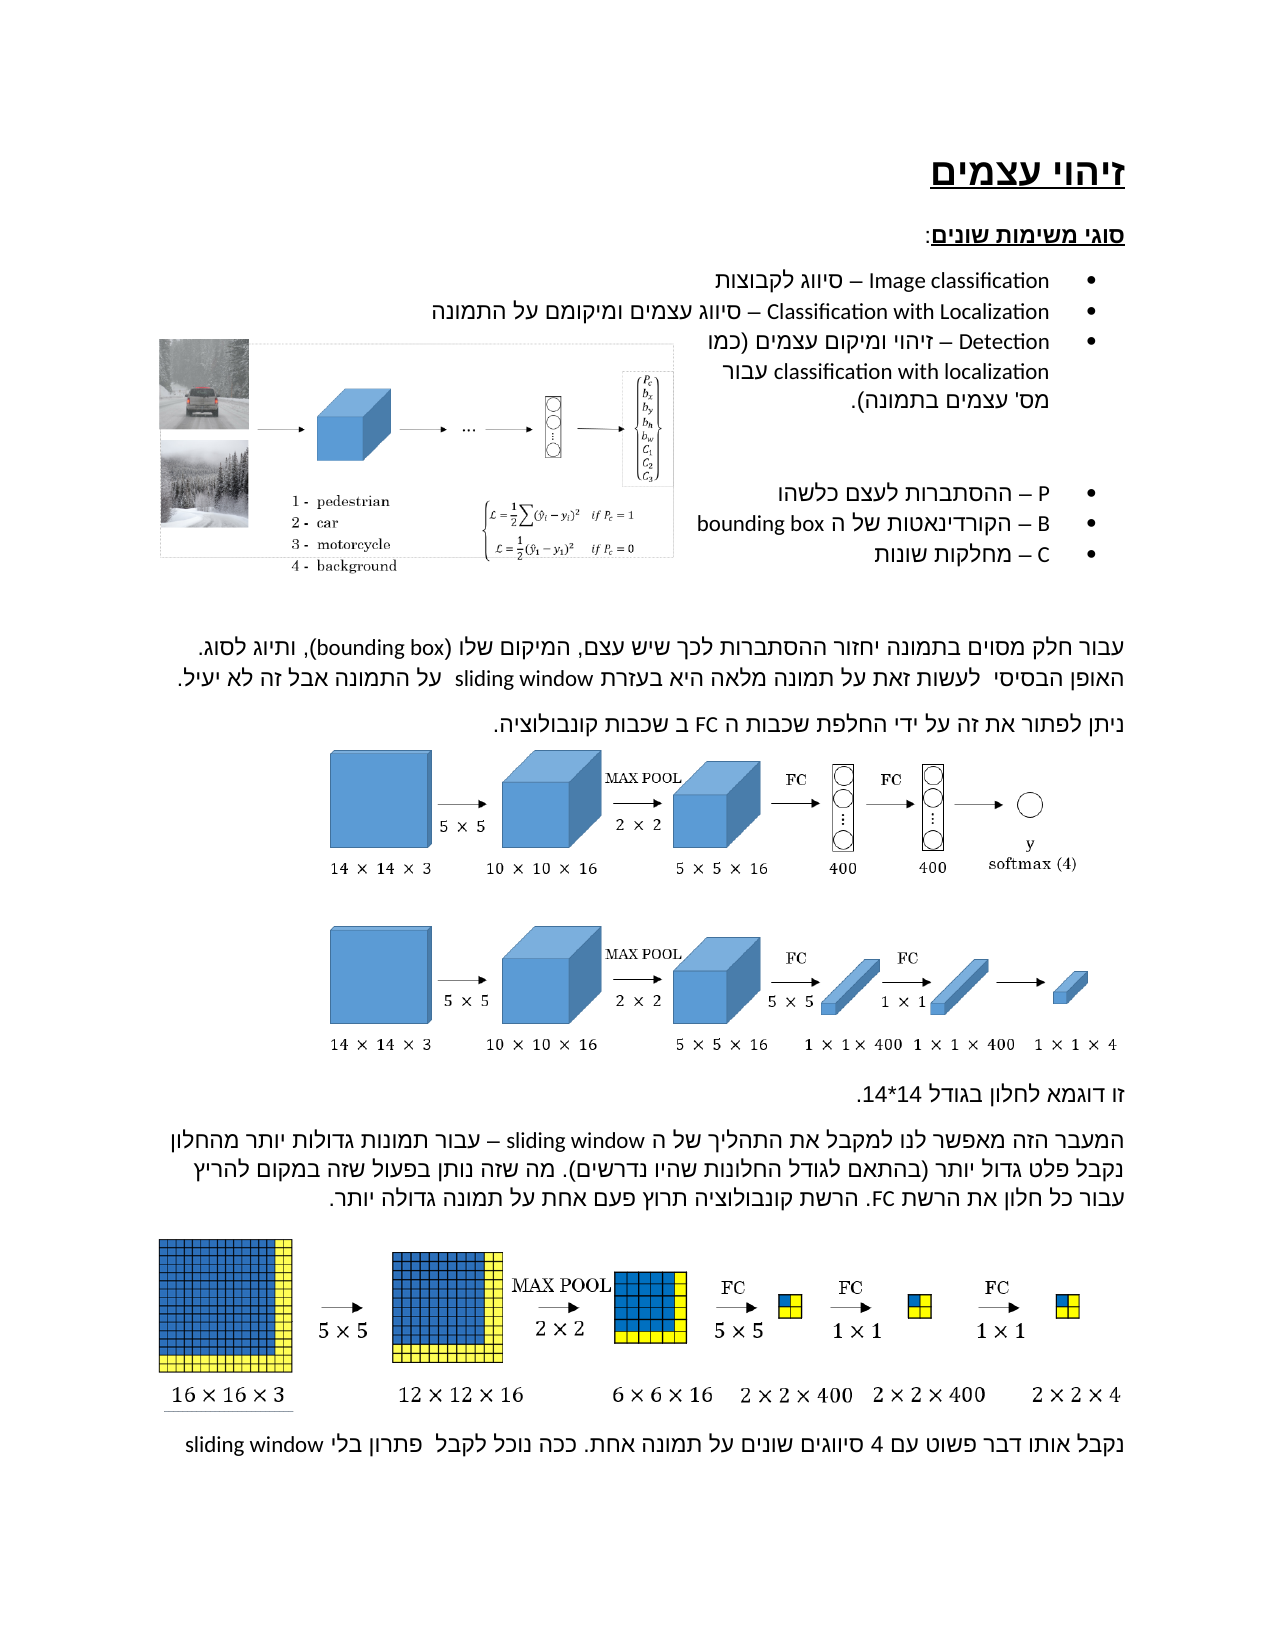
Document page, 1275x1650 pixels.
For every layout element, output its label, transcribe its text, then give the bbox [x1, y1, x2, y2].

list C – מחלקות שונות [674, 540, 1087, 568]
text סוגי משימות שונים: [150, 222, 1125, 248]
picture [150, 328, 674, 575]
text המעבר הזה מאפשר לנו למקבל את התהליך של ה sliding window – עבור תמונות גדולות יותר מהחלון נקבל פלט גדול יותר (בהתאם לגודל החלונות שהיו נדרשים). מה שזה נותן בפעול שזה במקום להריץ עבור כל חלון את הרשת FC. הרשת קונבולוציה תרוץ פעם אחת על תמונה גדולה יותר. [150, 1126, 1125, 1212]
list Classification with Localization – סיווג עצמים ומיקומם על התמונה [150, 297, 1087, 325]
list Image classification – סיווג לקבוצות [150, 267, 1087, 295]
subtitle זיהוי עצמים [150, 150, 1125, 193]
picture [150, 1231, 1125, 1412]
list Detection – זיהוי ומיקום עצמים (כמו classification with localization עבור מס' עצמים בתמונה). [150, 327, 1087, 414]
picture [321, 740, 1125, 1062]
text זו דוגמא לחלון בגודל 14*14. [150, 1081, 1125, 1107]
text עבור חלק מסוים בתמונה יחזור ההסתברות לכך שיש עצם, המיקום שלו (bounding box), ותיוג לסוג. האופן הבסיסי לעשות זאת על תמונה מלאה היא בעזרת sliding window על התמונה אבל זה לא יעיל. [150, 633, 1125, 692]
text נקבל אותו דבר פשוט עם 4 סיווגים שונים על תמונה אחת. ככה נוכל לקבל פתרון בלי sliding window [150, 1430, 1125, 1458]
list B – הקורדינאטות של ה bounding box [674, 509, 1087, 538]
list P – ההסתברות לעצם כלשהו [674, 479, 1087, 507]
